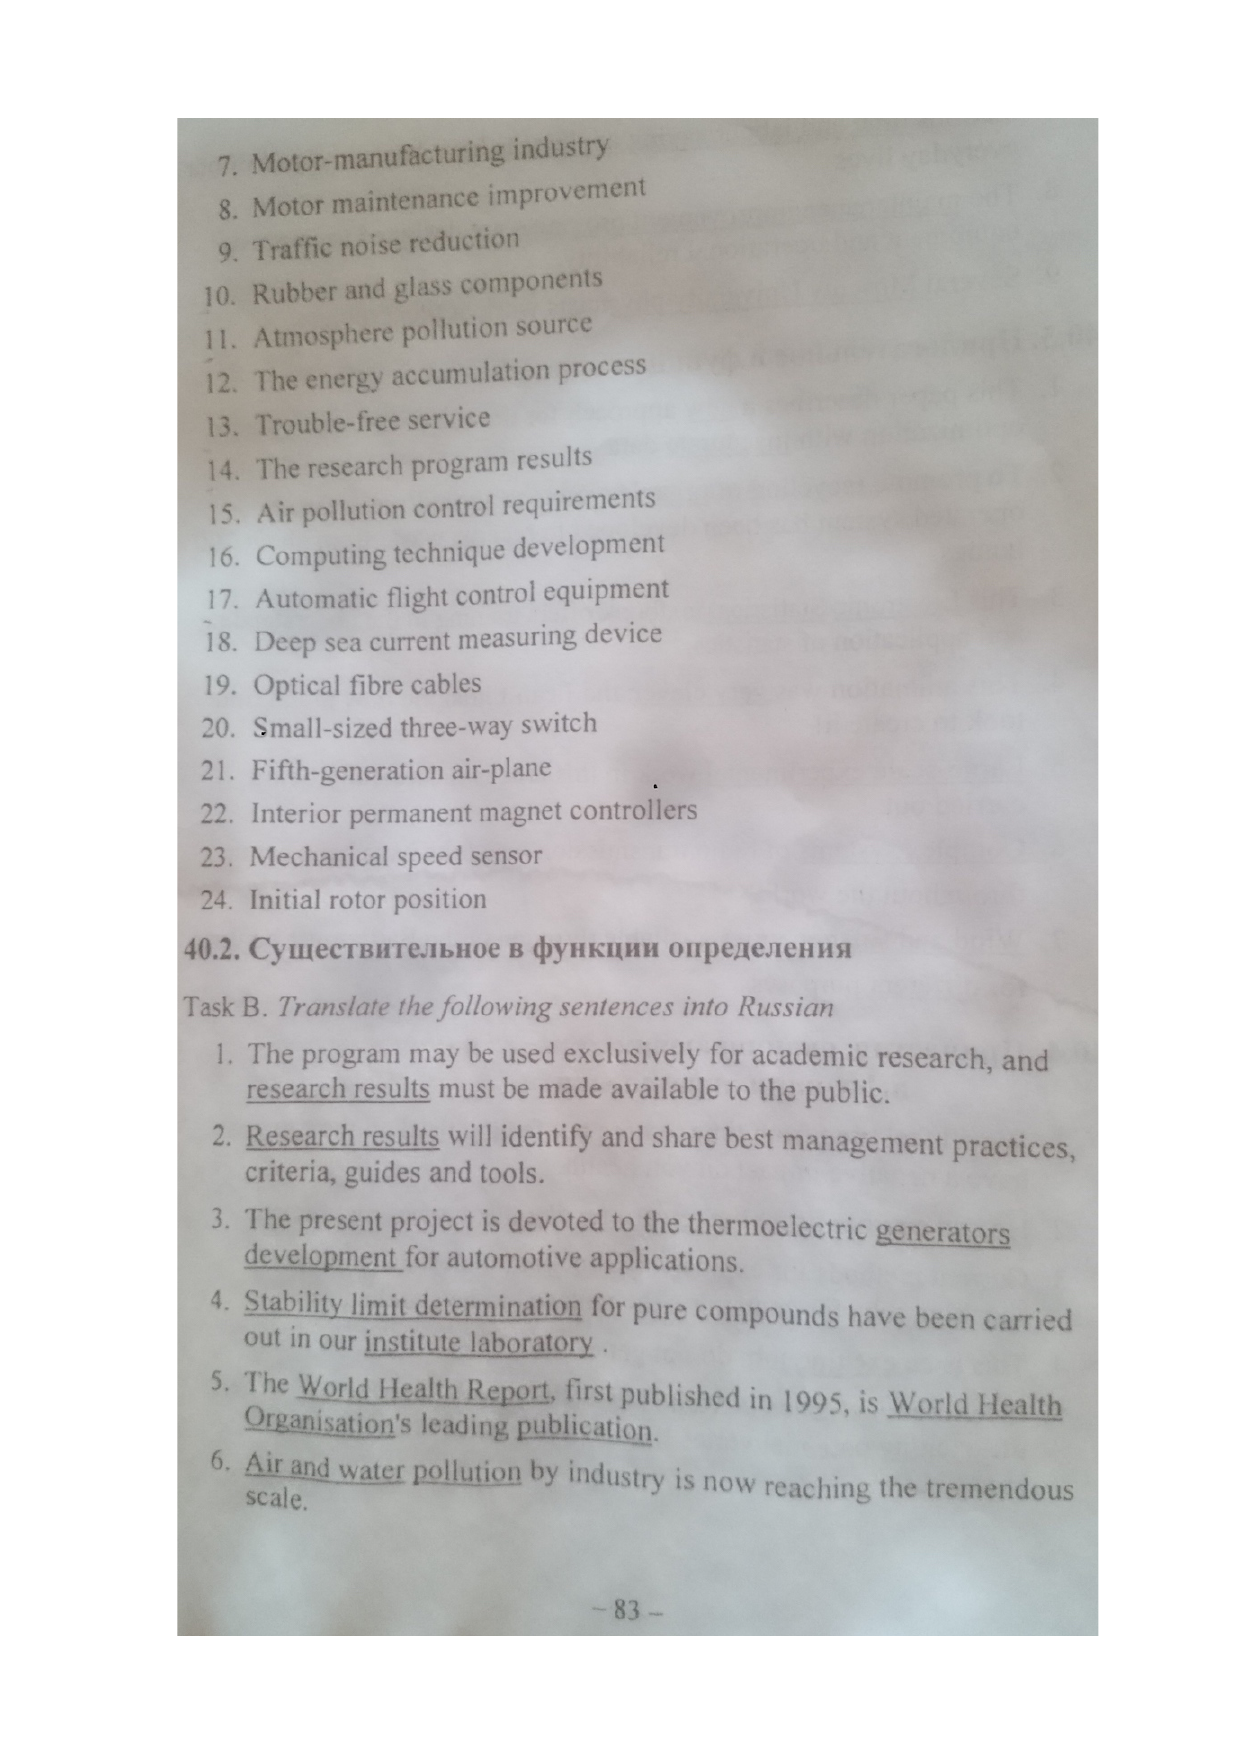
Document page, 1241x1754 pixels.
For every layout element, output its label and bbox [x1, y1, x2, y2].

picture [177, 118, 1099, 1636]
